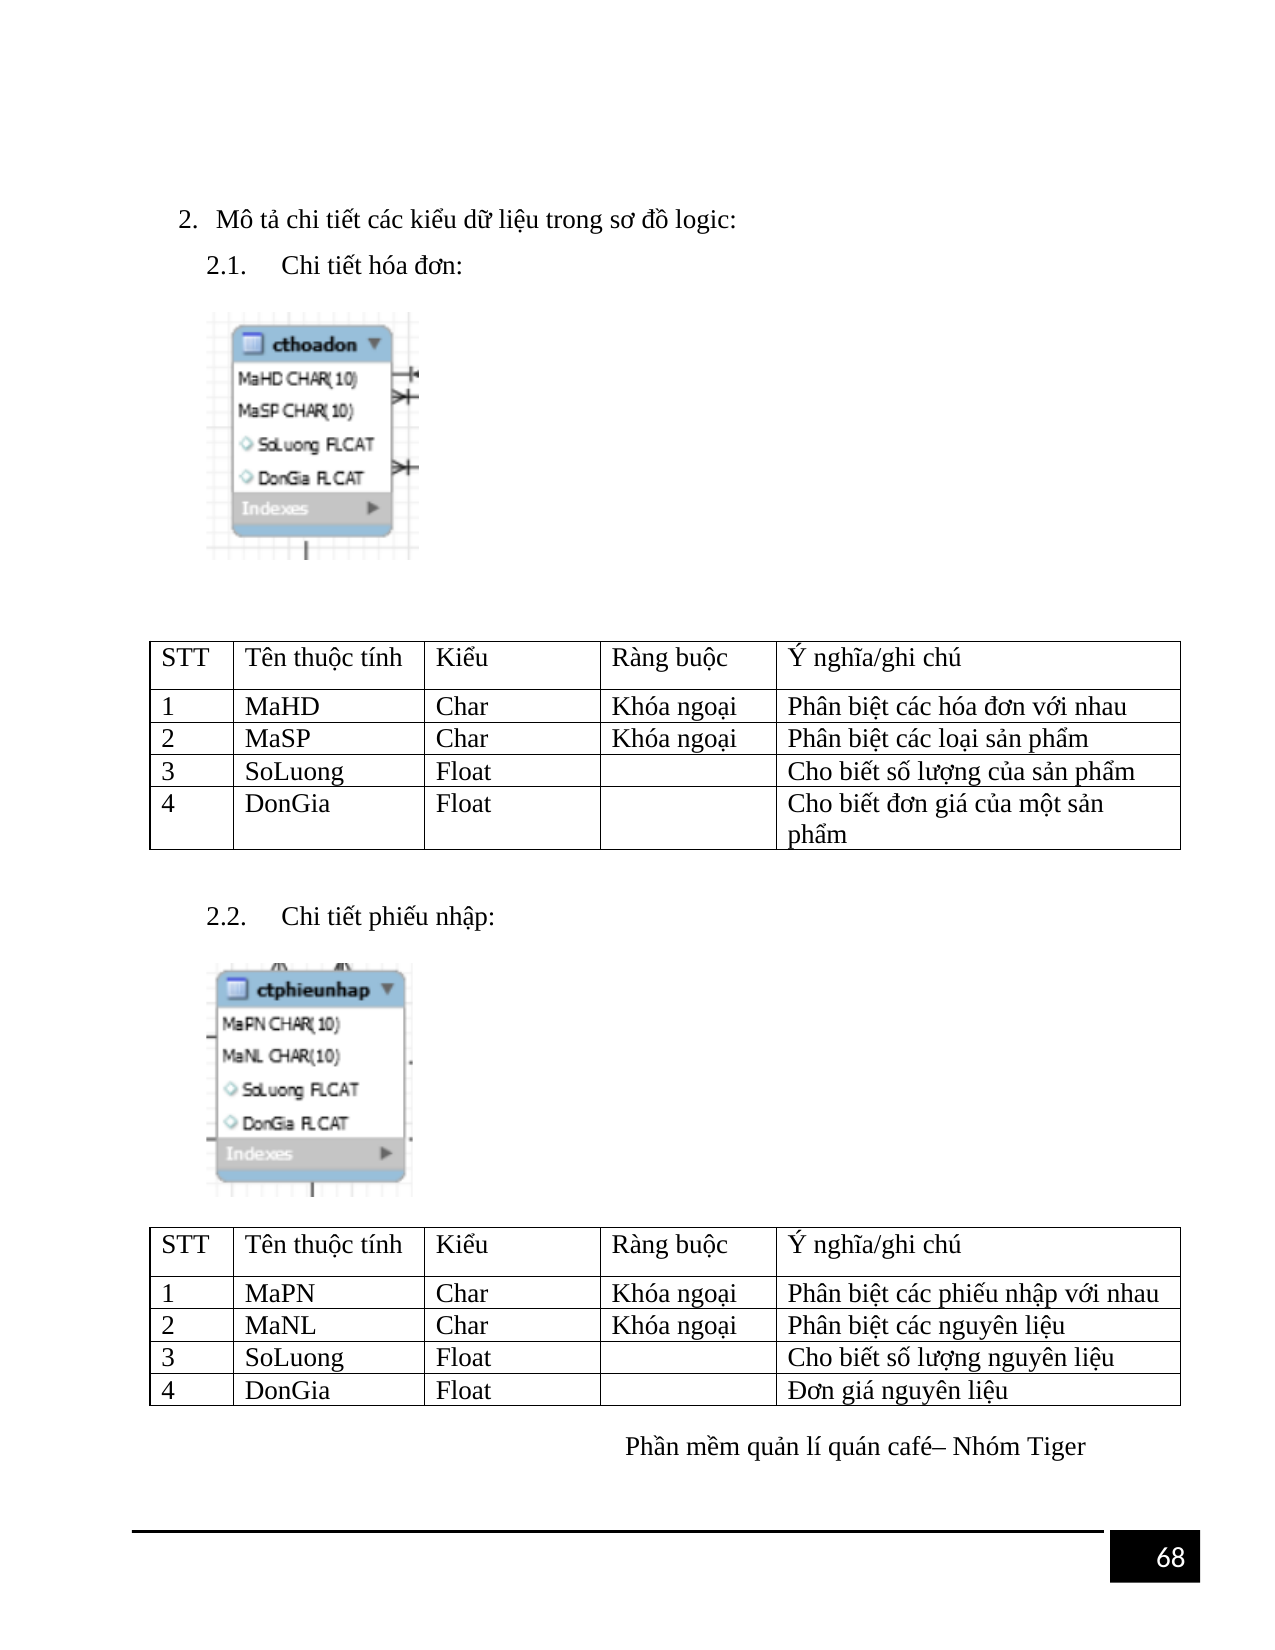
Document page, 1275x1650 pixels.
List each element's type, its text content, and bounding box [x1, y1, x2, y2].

table_cell 2 [151, 1309, 233, 1341]
table_cell Khóa ngoại [601, 723, 776, 754]
table_cell Float [425, 1342, 600, 1373]
table_cell Float [425, 755, 600, 786]
table_header STT [151, 1228, 233, 1276]
table_cell Cho biết số lượng của sản phẩm [777, 755, 1180, 786]
table_cell [601, 1342, 776, 1373]
table_cell MaNL [234, 1309, 424, 1341]
table_cell 3 [151, 1342, 233, 1373]
table_cell [601, 1374, 776, 1405]
table_cell Char [425, 1309, 600, 1341]
table_cell [601, 787, 776, 849]
table_cell 1 [151, 1277, 233, 1308]
table_cell DonGia [234, 787, 424, 849]
table_cell Khóa ngoại [601, 1309, 776, 1341]
table_header Kiểu [425, 642, 600, 689]
table_cell 4 [151, 787, 233, 849]
table_header Ý nghĩa/ghi chú [777, 1228, 1180, 1276]
table_cell 4 [151, 1374, 233, 1405]
picture [206, 312, 419, 560]
table_cell 1 [151, 690, 233, 722]
table_header Kiểu [425, 1228, 600, 1276]
table_cell [601, 755, 776, 786]
table_cell 2 [151, 723, 233, 754]
table_cell Phân biệt các hóa đơn với nhau [777, 690, 1180, 722]
table_cell Float [425, 787, 600, 849]
table_cell Char [425, 1277, 600, 1308]
table_cell SoLuong [234, 1342, 424, 1373]
table_header Tên thuộc tính [234, 642, 424, 689]
table_cell Khóa ngoại [601, 690, 776, 722]
table_cell SoLuong [234, 755, 424, 786]
table_cell Đơn giá nguyên liệu [777, 1374, 1180, 1405]
table_cell 3 [151, 755, 233, 786]
table_cell Char [425, 690, 600, 722]
table_cell Char [425, 723, 600, 754]
list Chi tiết phiếu nhập: [206, 901, 1125, 932]
table_header Ràng buộc [601, 1228, 776, 1276]
table_cell Cho biết số lượng nguyên liệu [777, 1342, 1180, 1373]
table_cell MaHD [234, 690, 424, 722]
table_cell Float [425, 1374, 600, 1405]
table_cell MaSP [234, 723, 424, 754]
table_cell Khóa ngoại [601, 1277, 776, 1308]
table_cell Phân biệt các loại sản phẩm [777, 723, 1180, 754]
table_cell Cho biết đơn giá của một sản phẩm [777, 787, 1180, 849]
list Chi tiết hóa đơn: [206, 249, 1125, 281]
table_cell MaPN [234, 1277, 424, 1308]
list Mô tả chi tiết các kiểu dữ liệu trong sơ đồ logic: [178, 203, 1125, 234]
table_header STT [151, 642, 233, 689]
table_header Ý nghĩa/ghi chú [777, 642, 1180, 689]
table_header Ràng buộc [601, 642, 776, 689]
picture [206, 963, 413, 1197]
table_cell Phân biệt các phiếu nhập với nhau [777, 1277, 1180, 1308]
table_cell Phân biệt các nguyên liệu [777, 1309, 1180, 1341]
table_header Tên thuộc tính [234, 1228, 424, 1276]
table_cell DonGia [234, 1374, 424, 1405]
